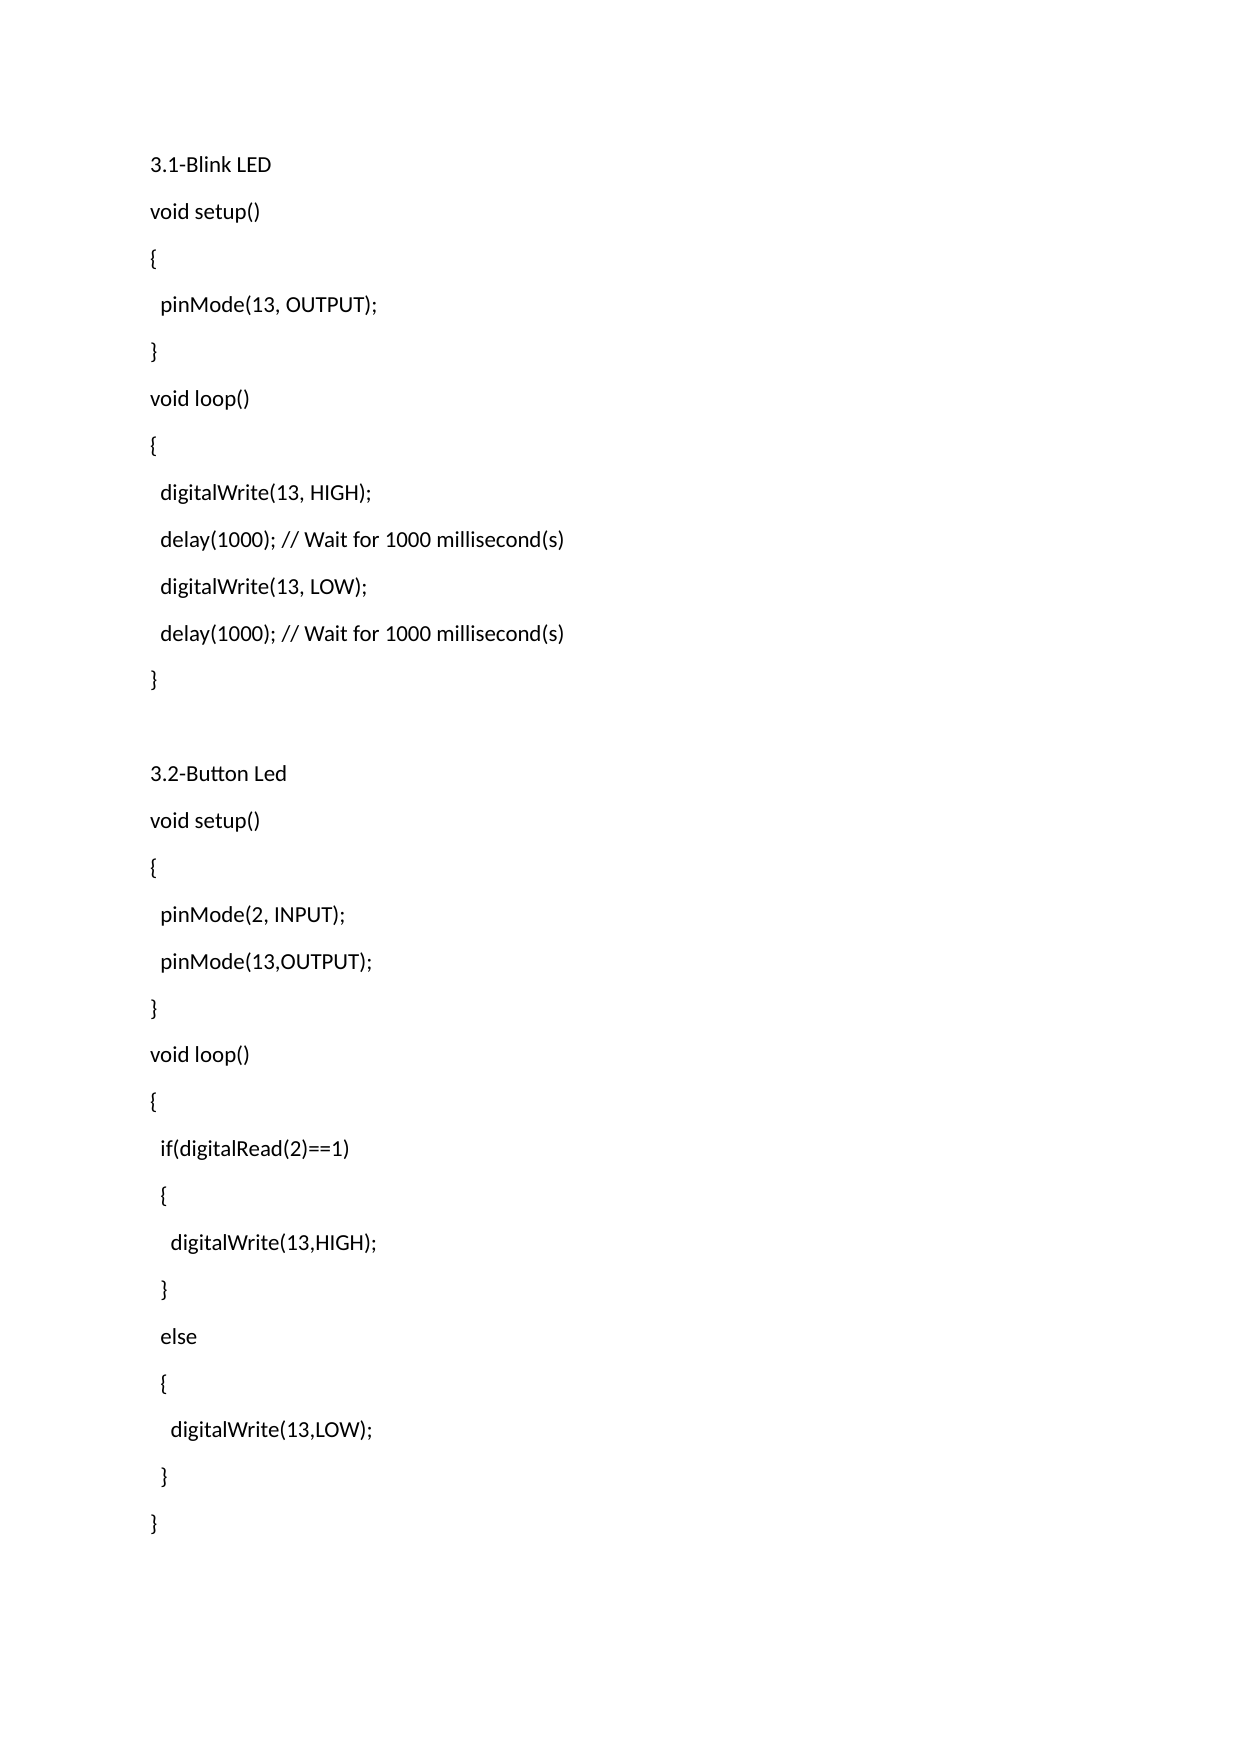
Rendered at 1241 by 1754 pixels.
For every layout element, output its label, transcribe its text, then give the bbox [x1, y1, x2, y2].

text digitalWrite(13,HIGH); [150, 1228, 1090, 1256]
text 3.2-Button Led [150, 759, 1090, 787]
text void setup() [150, 197, 1090, 225]
text else [150, 1322, 1090, 1350]
text pinMode(13, OUTPUT); [150, 291, 1090, 319]
text { [150, 853, 1090, 881]
text 3.1-Blink LED [150, 150, 1090, 178]
text if(digitalRead(2)==1) [150, 1134, 1090, 1162]
text } [150, 1462, 1090, 1491]
text { [150, 1369, 1090, 1397]
text } [150, 994, 1090, 1022]
text delay(1000); // Wait for 1000 millisecond(s) [150, 525, 1090, 553]
text digitalWrite(13, LOW); [150, 572, 1090, 600]
text { [150, 1087, 1090, 1116]
text void loop() [150, 1041, 1090, 1069]
text { [150, 1181, 1090, 1209]
text { [150, 244, 1090, 272]
text } [150, 1509, 1090, 1537]
text void loop() [150, 384, 1090, 412]
text } [150, 337, 1090, 366]
text } [150, 1275, 1090, 1303]
text { [150, 431, 1090, 459]
text delay(1000); // Wait for 1000 millisecond(s) [150, 619, 1090, 647]
text digitalWrite(13,LOW); [150, 1416, 1090, 1444]
text pinMode(13,OUTPUT); [150, 947, 1090, 975]
text digitalWrite(13, HIGH); [150, 478, 1090, 506]
text pinMode(2, INPUT); [150, 900, 1090, 928]
text void setup() [150, 806, 1090, 834]
text } [150, 666, 1090, 694]
